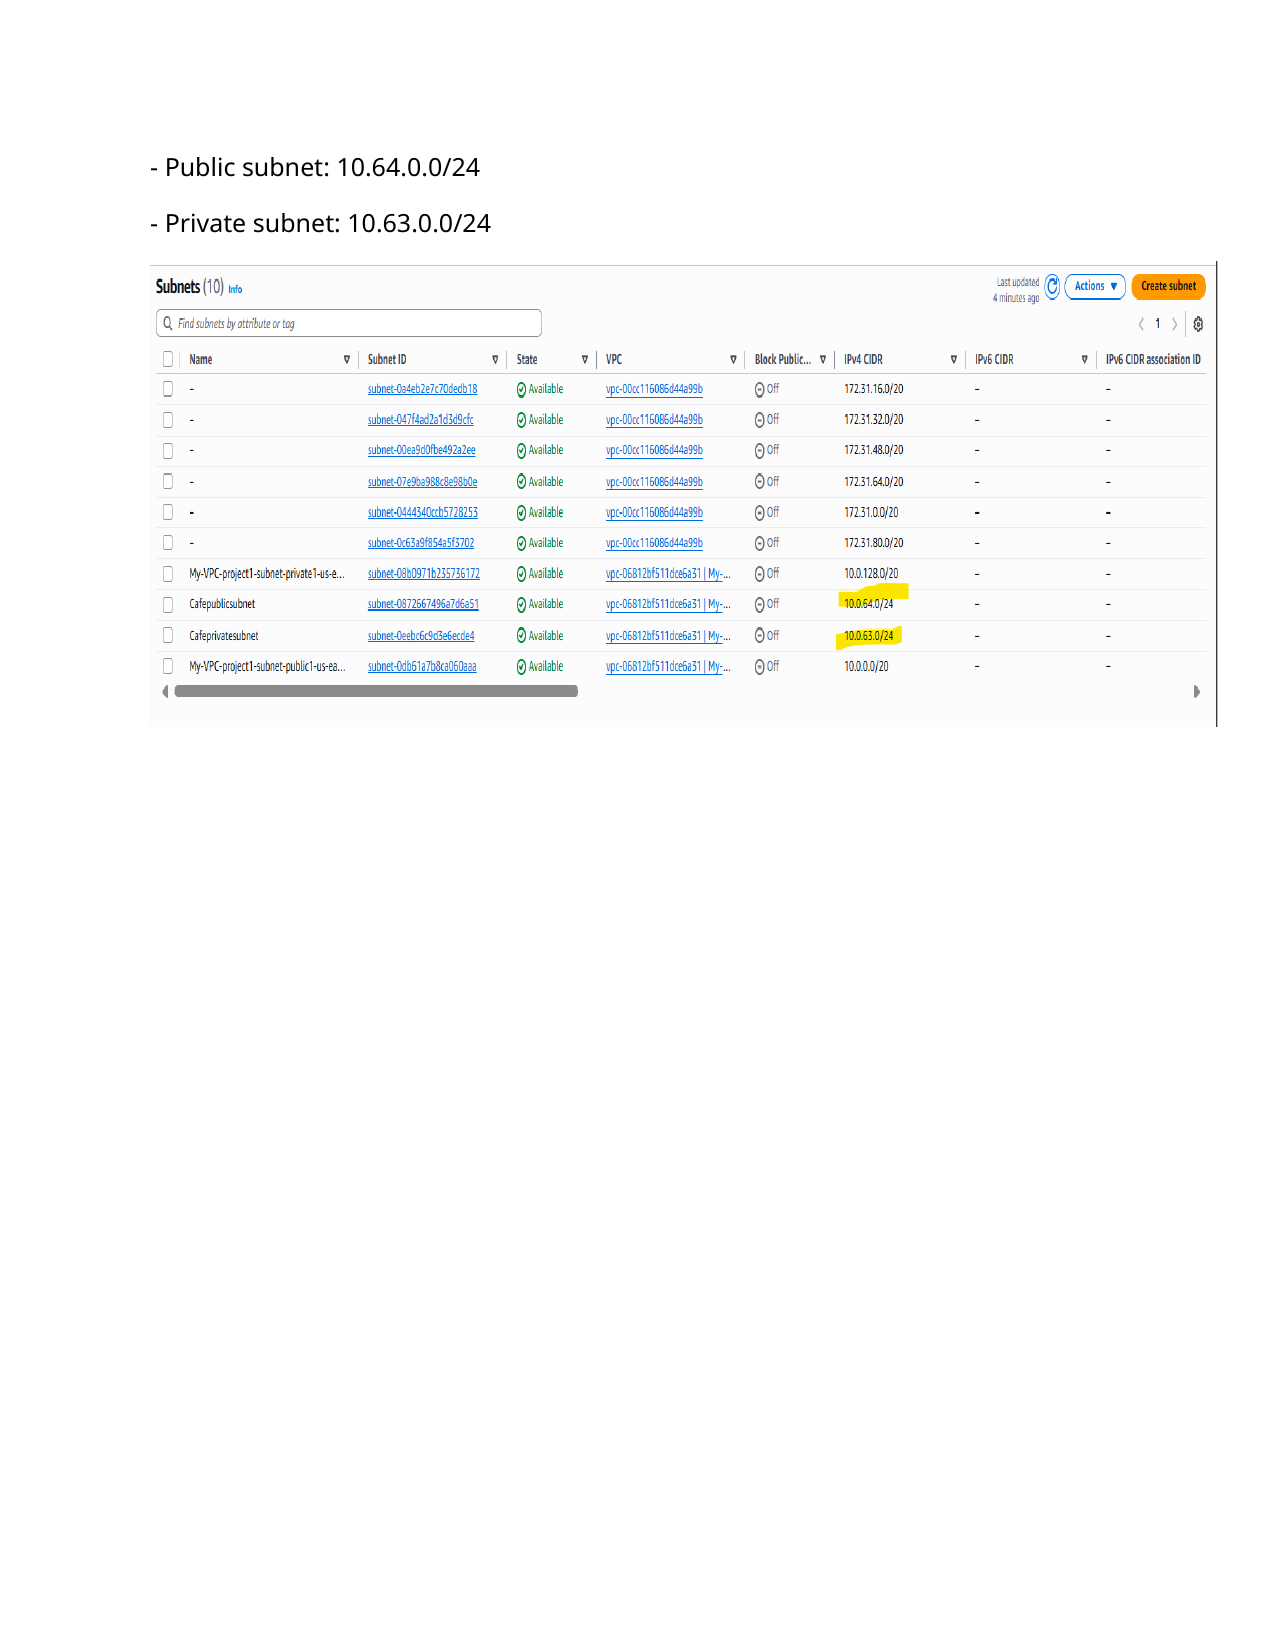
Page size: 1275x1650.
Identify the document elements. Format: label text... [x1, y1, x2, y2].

text - Private subnet: 10.63.0.0/24 [150, 206, 1125, 240]
text - Public subnet: 10.64.0.0/24 [150, 150, 1125, 184]
picture [150, 261, 1218, 727]
